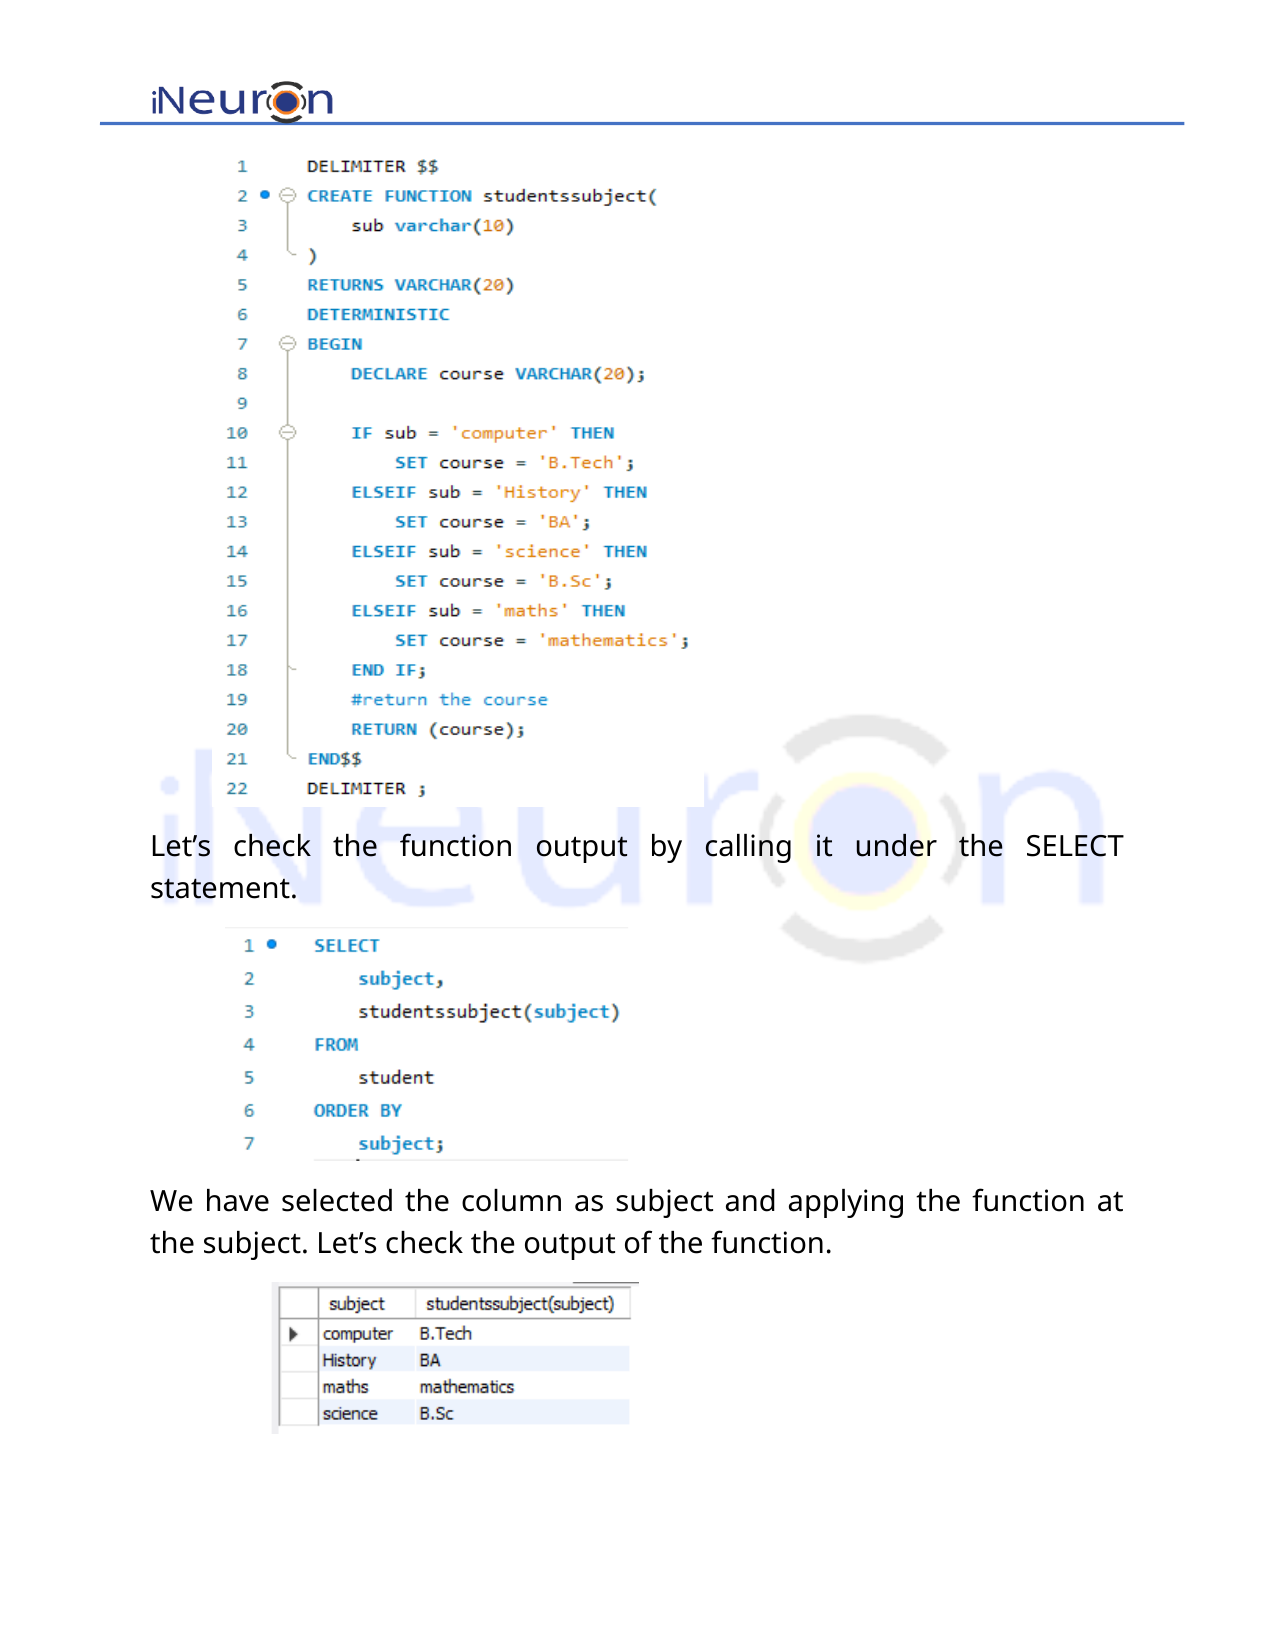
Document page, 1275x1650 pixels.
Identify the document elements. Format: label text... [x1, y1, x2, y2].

picture [271, 1282, 639, 1434]
picture [150, 75, 335, 124]
text Let’s check the function output by calling it under the SELECT statement. [150, 825, 1125, 907]
picture [225, 927, 629, 1161]
text We have selected the column as subject and applying the function at the subject. Let’s check the output of the function. [150, 1180, 1125, 1262]
picture [212, 151, 705, 807]
